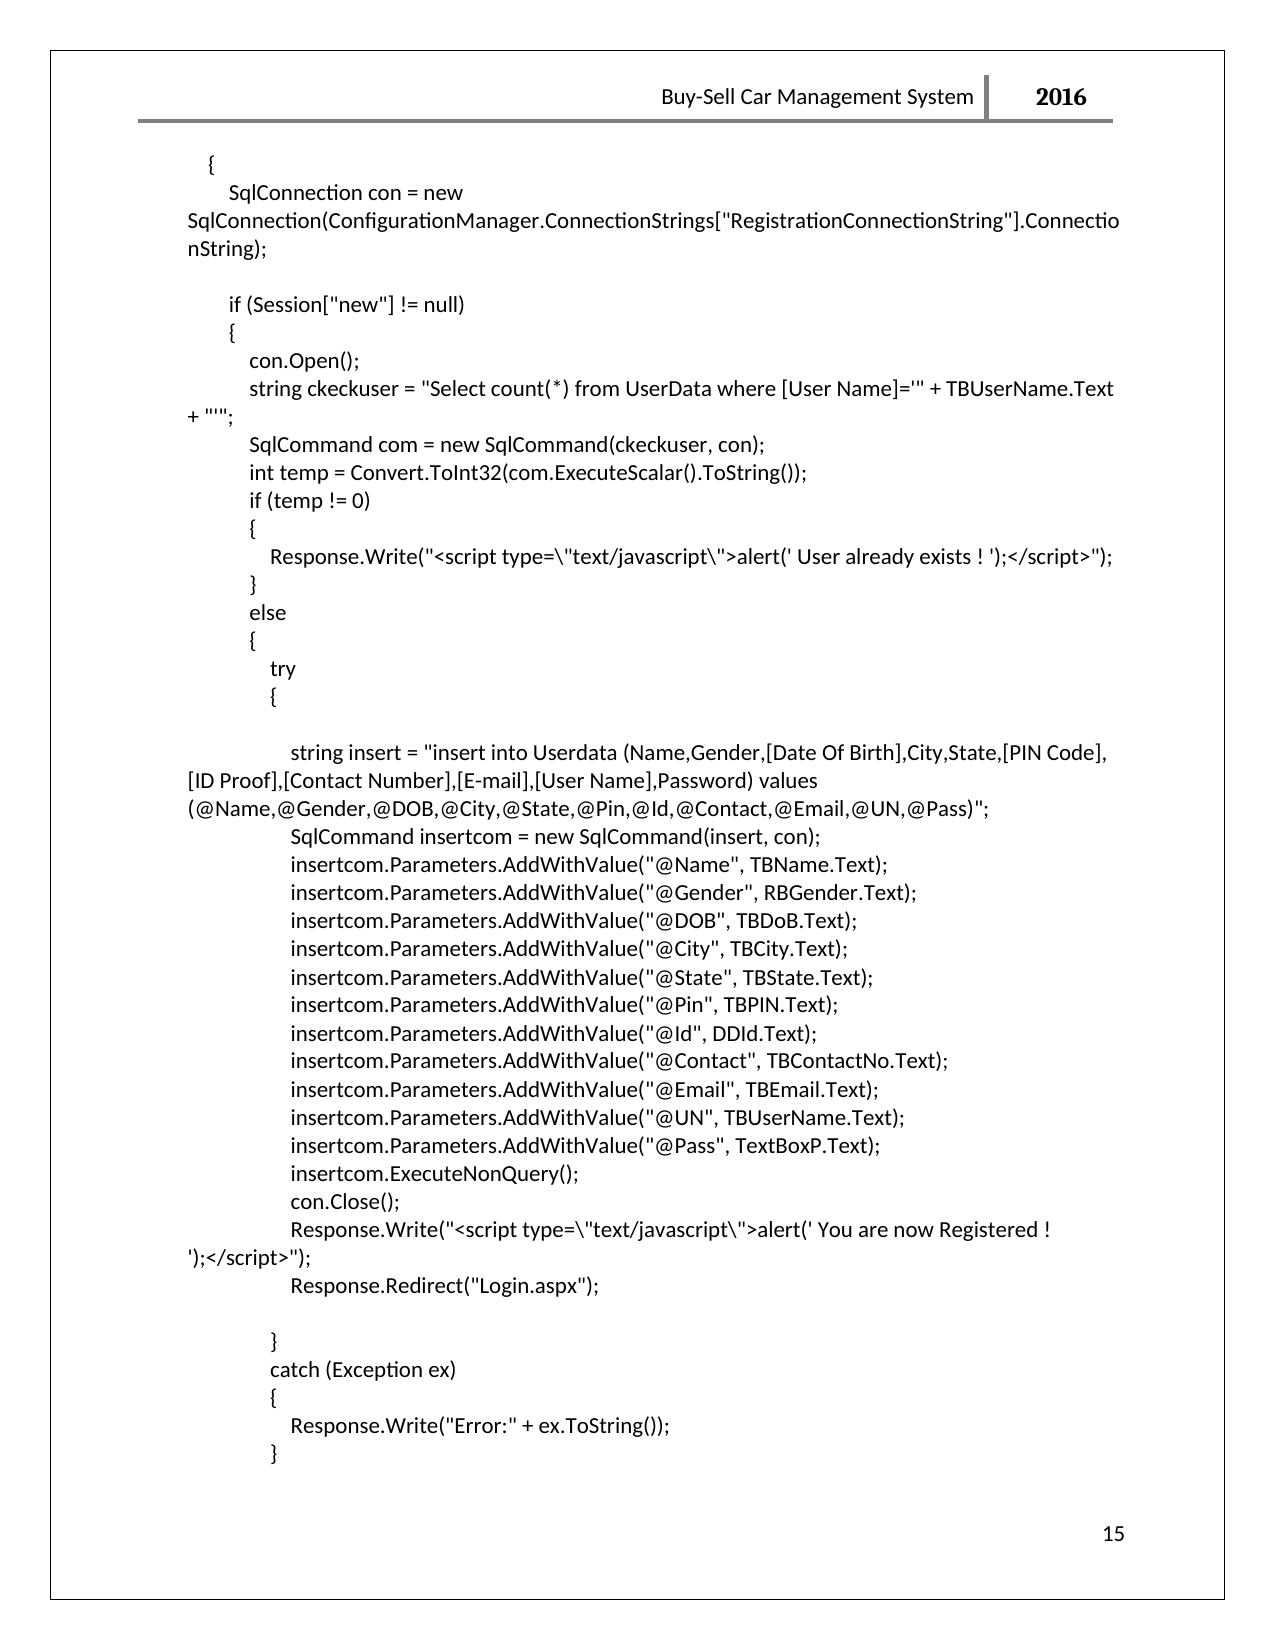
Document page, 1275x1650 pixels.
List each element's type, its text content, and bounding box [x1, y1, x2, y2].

text insertcom.Parameters.AddWithValue("@Contact", TBContactNo.Text); [187, 1047, 1125, 1075]
text { [187, 1383, 1125, 1411]
text insertcom.Parameters.AddWithValue("@DOB", TBDoB.Text); [187, 907, 1125, 934]
text } [187, 1327, 1125, 1355]
text else [187, 598, 1125, 626]
text if (Session["new"] != null) [187, 290, 1125, 318]
text SqlCommand com = new SqlCommand(ckeckuser, con); [187, 430, 1125, 458]
text { [187, 150, 1125, 178]
text insertcom.Parameters.AddWithValue("@UN", TBUserName.Text); [187, 1103, 1125, 1131]
text insertcom.Parameters.AddWithValue("@State", TBState.Text); [187, 963, 1125, 991]
text { [187, 318, 1125, 346]
text { [187, 682, 1125, 710]
text insertcom.Parameters.AddWithValue("@Pass", TextBoxP.Text); [187, 1131, 1125, 1159]
text Response.Write("<script type=\"text/javascript\">alert(' User already exists ! ');</script>"); [187, 542, 1125, 570]
text insertcom.Parameters.AddWithValue("@Pin", TBPIN.Text); [187, 991, 1125, 1019]
text { [187, 626, 1125, 654]
text Response.Write("<script type=\"text/javascript\">alert(' You are now Registered ! ');</script>"); [187, 1215, 1125, 1271]
text SqlConnection con = new SqlConnection(ConfigurationManager.ConnectionStrings["RegistrationConnectionString"].ConnectionString); [187, 178, 1125, 262]
text insertcom.Parameters.AddWithValue("@Name", TBName.Text); [187, 851, 1125, 878]
text } [187, 570, 1125, 598]
text Response.Redirect("Login.aspx"); [187, 1271, 1125, 1299]
text } [187, 1439, 1125, 1467]
text insertcom.Parameters.AddWithValue("@Gender", RBGender.Text); [187, 878, 1125, 907]
text con.Open(); [187, 346, 1125, 374]
text Response.Write("Error:" + ex.ToString()); [187, 1411, 1125, 1439]
text string insert = "insert into Userdata (Name,Gender,[Date Of Birth],City,State,[PIN Code],[ID Proof],[Contact Number],[E-mail],[User Name],Password) values (@Name,@Gender,@DOB,@City,@State,@Pin,@Id,@Contact,@Email,@UN,@Pass)"; [187, 738, 1125, 822]
text catch (Exception ex) [187, 1355, 1125, 1383]
text insertcom.Parameters.AddWithValue("@Id", DDId.Text); [187, 1019, 1125, 1047]
text try [187, 654, 1125, 682]
text { [187, 514, 1125, 542]
text string ckeckuser = "Select count(*) from UserData where [User Name]='" + TBUserName.Text + "'"; [187, 374, 1125, 430]
text insertcom.ExecuteNonQuery(); [187, 1159, 1125, 1187]
text insertcom.Parameters.AddWithValue("@City", TBCity.Text); [187, 934, 1125, 963]
text con.Close(); [187, 1187, 1125, 1215]
text int temp = Convert.ToInt32(com.ExecuteScalar().ToString()); [187, 458, 1125, 486]
text insertcom.Parameters.AddWithValue("@Email", TBEmail.Text); [187, 1075, 1125, 1103]
text SqlCommand insertcom = new SqlCommand(insert, con); [187, 822, 1125, 851]
text if (temp != 0) [187, 486, 1125, 514]
